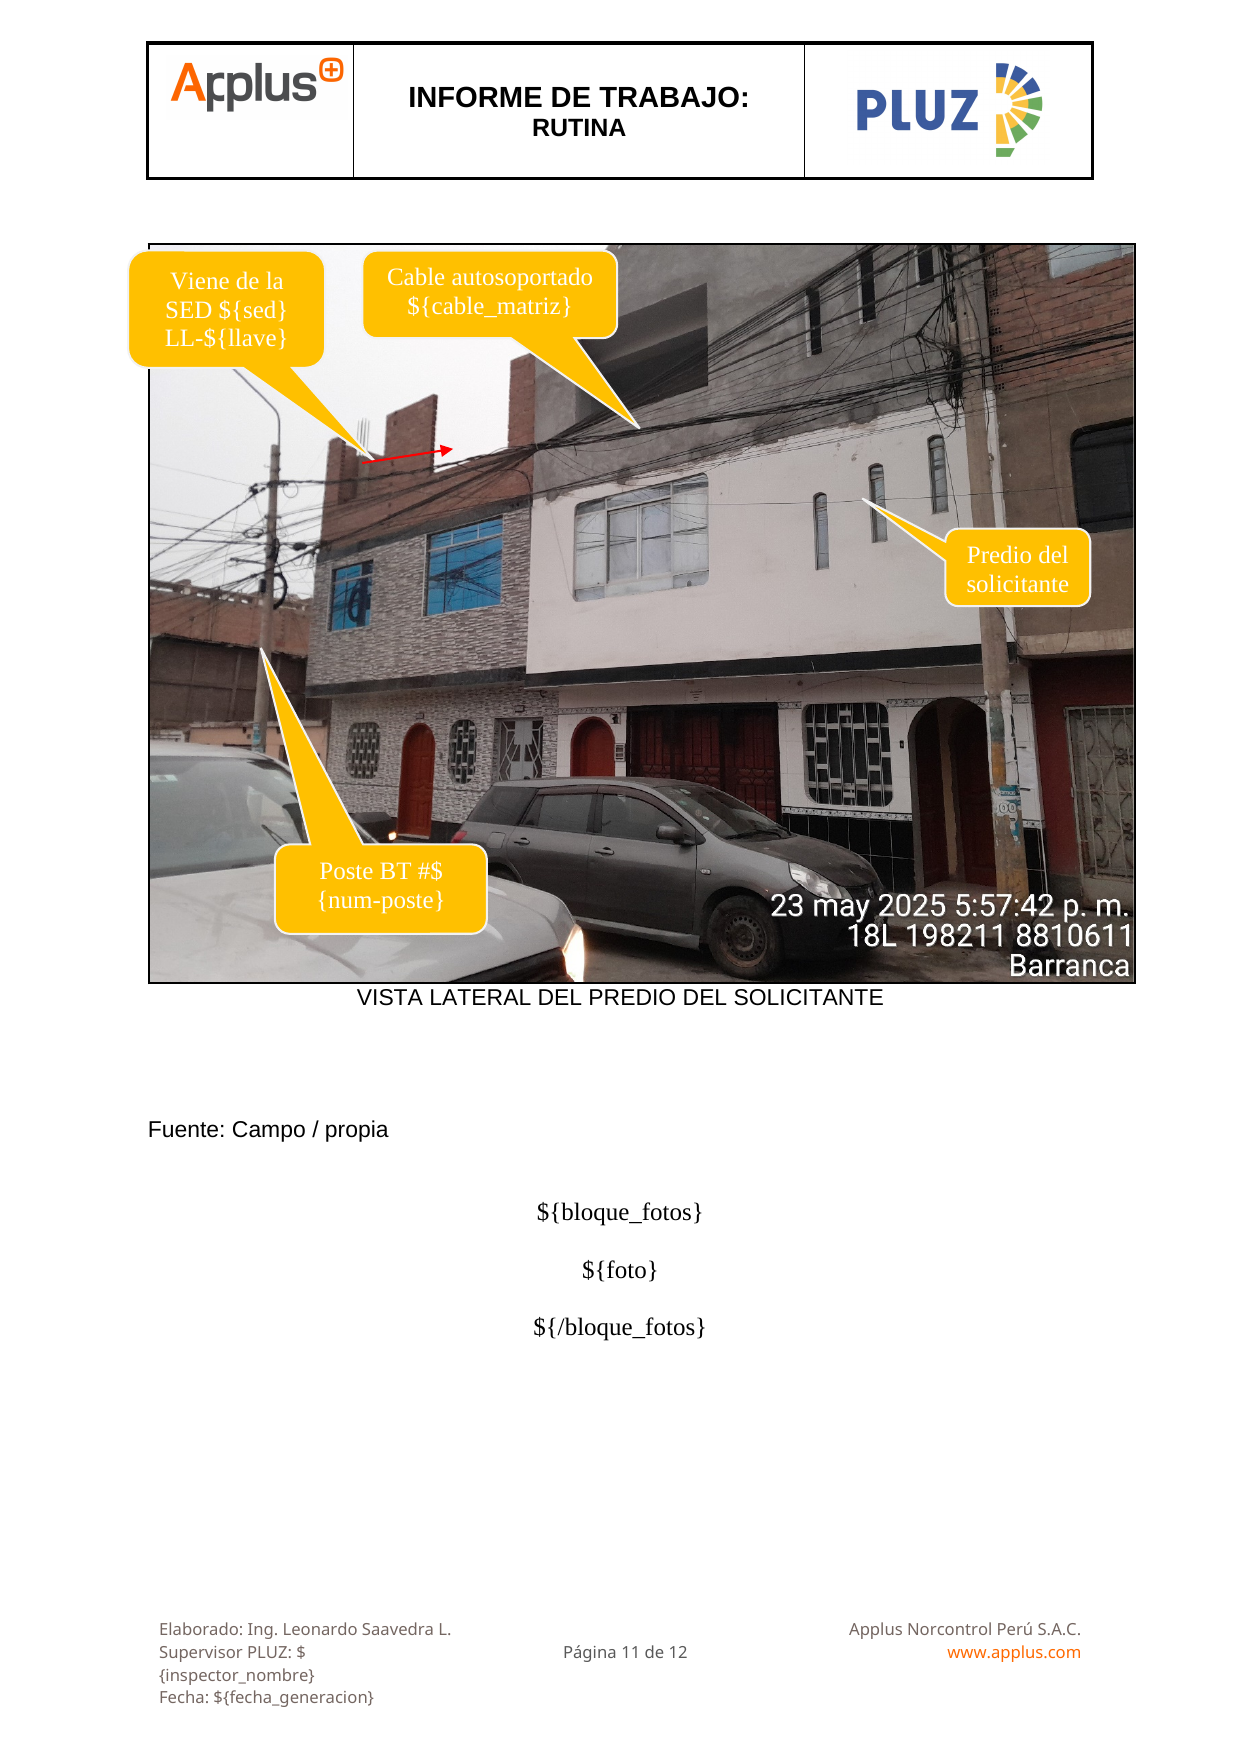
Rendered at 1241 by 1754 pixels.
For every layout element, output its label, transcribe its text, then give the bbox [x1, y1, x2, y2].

picture [150, 245, 1134, 982]
text ${foto} [148, 1255, 1092, 1284]
text ${/bloque_fotos} [148, 1312, 1092, 1341]
text ${bloque_fotos} [148, 1197, 1092, 1226]
text VISTA LATERAL DEL PREDIO DEL SOLICITANTE [148, 984, 1092, 1011]
picture [847, 50, 1050, 165]
picture [165, 55, 348, 120]
text Fuente: Campo / propia [148, 1116, 1092, 1142]
